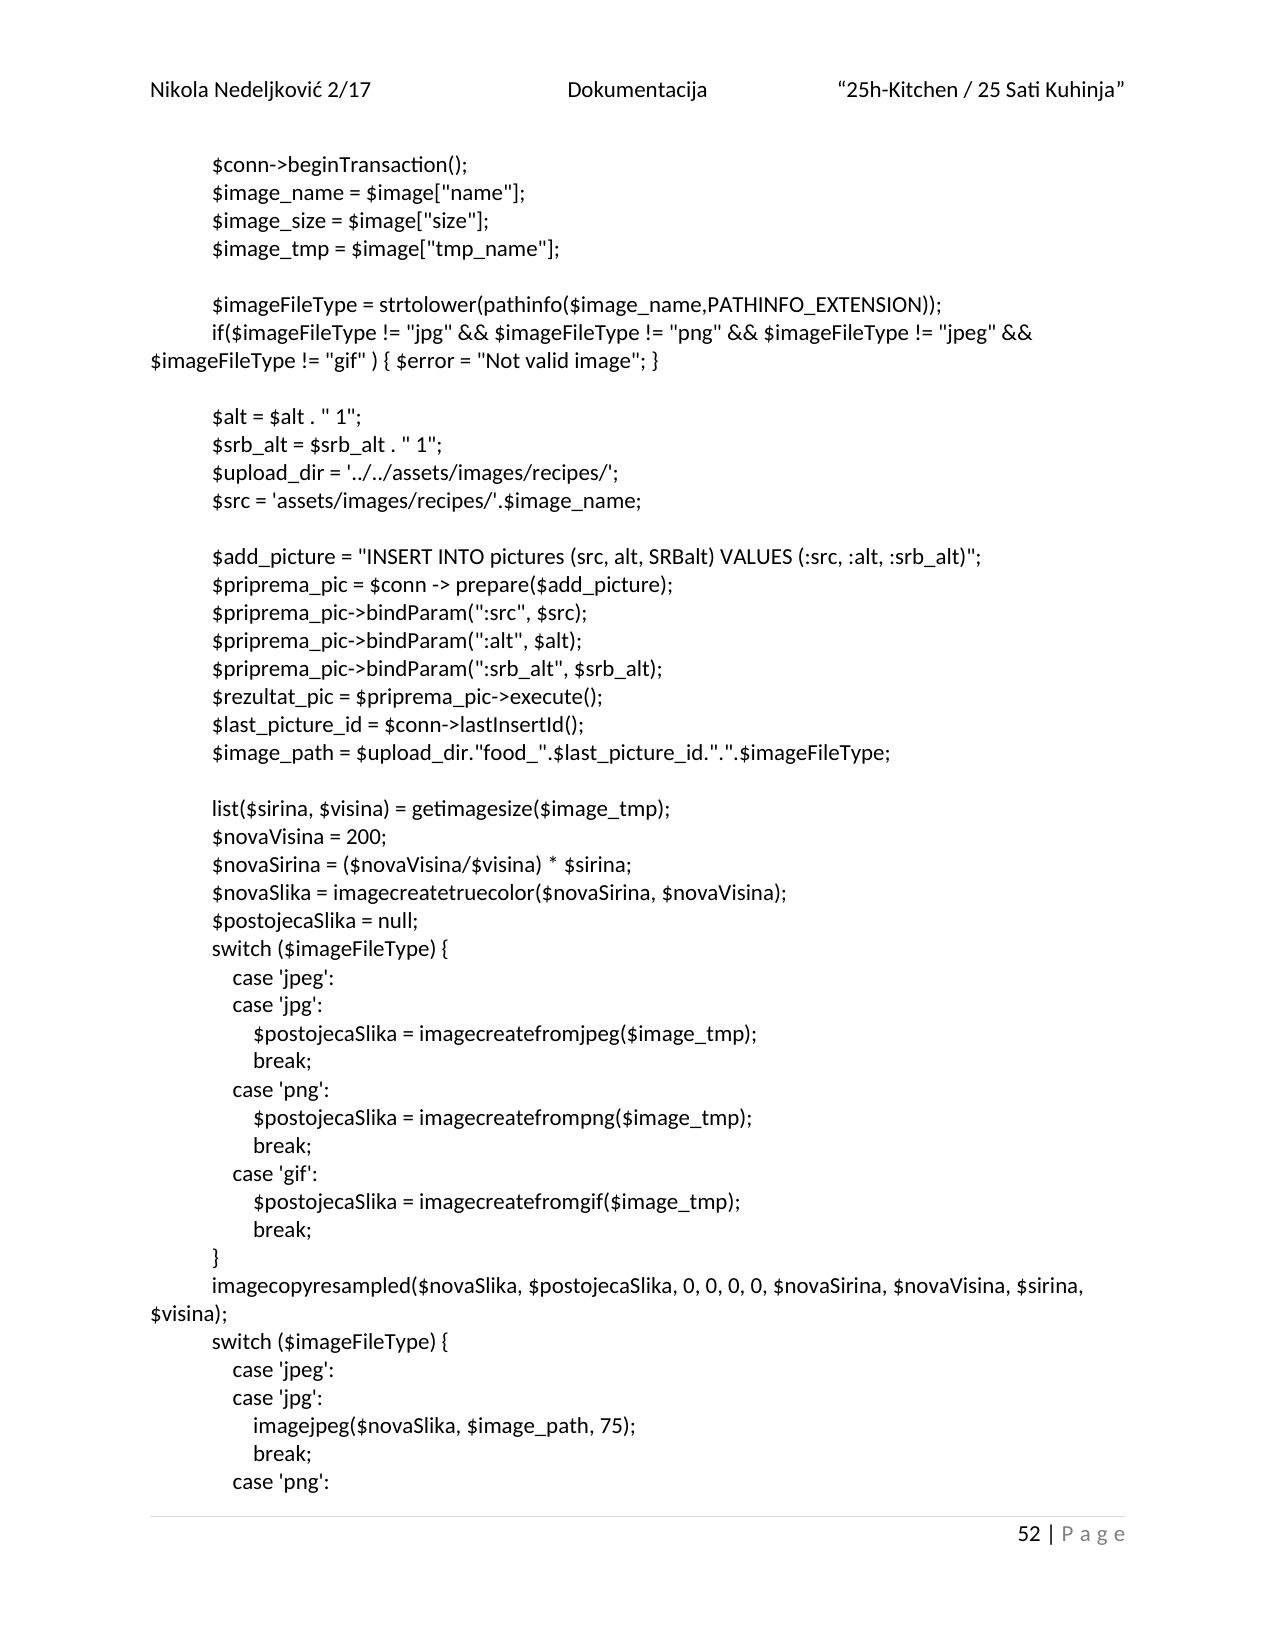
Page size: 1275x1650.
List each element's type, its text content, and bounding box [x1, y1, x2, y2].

text $last_picture_id = $conn->lastInsertId(); [150, 710, 1125, 738]
text $conn->beginTransaction(); [150, 150, 1125, 178]
text switch ($imageFileType) { [150, 934, 1125, 963]
text $priprema_pic->bindParam(":alt", $alt); [150, 626, 1125, 654]
text $novaVisina = 200; [150, 822, 1125, 851]
text $alt = $alt . " 1"; [150, 402, 1125, 430]
text $priprema_pic->bindParam(":src", $src); [150, 598, 1125, 626]
text $postojecaSlika = imagecreatefromgif($image_tmp); [150, 1187, 1125, 1215]
text $srb_alt = $srb_alt . " 1"; [150, 430, 1125, 458]
text $src = 'assets/images/recipes/'.$image_name; [150, 486, 1125, 514]
text $image_tmp = $image["tmp_name"]; [150, 234, 1125, 262]
text case 'gif': [150, 1159, 1125, 1187]
text case 'png': [150, 1075, 1125, 1103]
text break; [150, 1215, 1125, 1243]
text $imageFileType = strtolower(pathinfo($image_name,PATHINFO_EXTENSION)); [150, 290, 1125, 318]
text switch ($imageFileType) { [150, 1327, 1125, 1355]
text list($sirina, $visina) = getimagesize($image_tmp); [150, 794, 1125, 822]
text case 'png': [150, 1467, 1125, 1495]
text $novaSirina = ($novaVisina/$visina) * $sirina; [150, 851, 1125, 878]
text case 'jpeg': [150, 1355, 1125, 1383]
text $image_size = $image["size"]; [150, 206, 1125, 234]
text } [150, 1243, 1125, 1271]
text $novaSlika = imagecreatetruecolor($novaSirina, $novaVisina); [150, 878, 1125, 907]
text break; [150, 1131, 1125, 1159]
text if($imageFileType != "jpg" && $imageFileType != "png" && $imageFileType != "jpeg" && $imageFileType != "gif" ) { $error = "Not valid image"; } [150, 318, 1125, 374]
text imagejpeg($novaSlika, $image_path, 75); [150, 1411, 1125, 1439]
text $rezultat_pic = $priprema_pic->execute(); [150, 682, 1125, 710]
text $postojecaSlika = null; [150, 907, 1125, 934]
text case 'jpg': [150, 1383, 1125, 1411]
text break; [150, 1047, 1125, 1075]
text $add_picture = "INSERT INTO pictures (src, alt, SRBalt) VALUES (:src, :alt, :srb_alt)"; [150, 542, 1125, 570]
text $upload_dir = '../../assets/images/recipes/'; [150, 458, 1125, 486]
text $postojecaSlika = imagecreatefromjpeg($image_tmp); [150, 1019, 1125, 1047]
text case 'jpg': [150, 991, 1125, 1019]
text $priprema_pic = $conn -> prepare($add_picture); [150, 570, 1125, 598]
text $postojecaSlika = imagecreatefrompng($image_tmp); [150, 1103, 1125, 1131]
text $image_path = $upload_dir."food_".$last_picture_id.".".$imageFileType; [150, 738, 1125, 766]
text case 'jpeg': [150, 963, 1125, 991]
text imagecopyresampled($novaSlika, $postojecaSlika, 0, 0, 0, 0, $novaSirina, $novaVisina, $sirina, $visina); [150, 1271, 1125, 1327]
text break; [150, 1439, 1125, 1467]
text $priprema_pic->bindParam(":srb_alt", $srb_alt); [150, 654, 1125, 682]
text $image_name = $image["name"]; [150, 178, 1125, 206]
